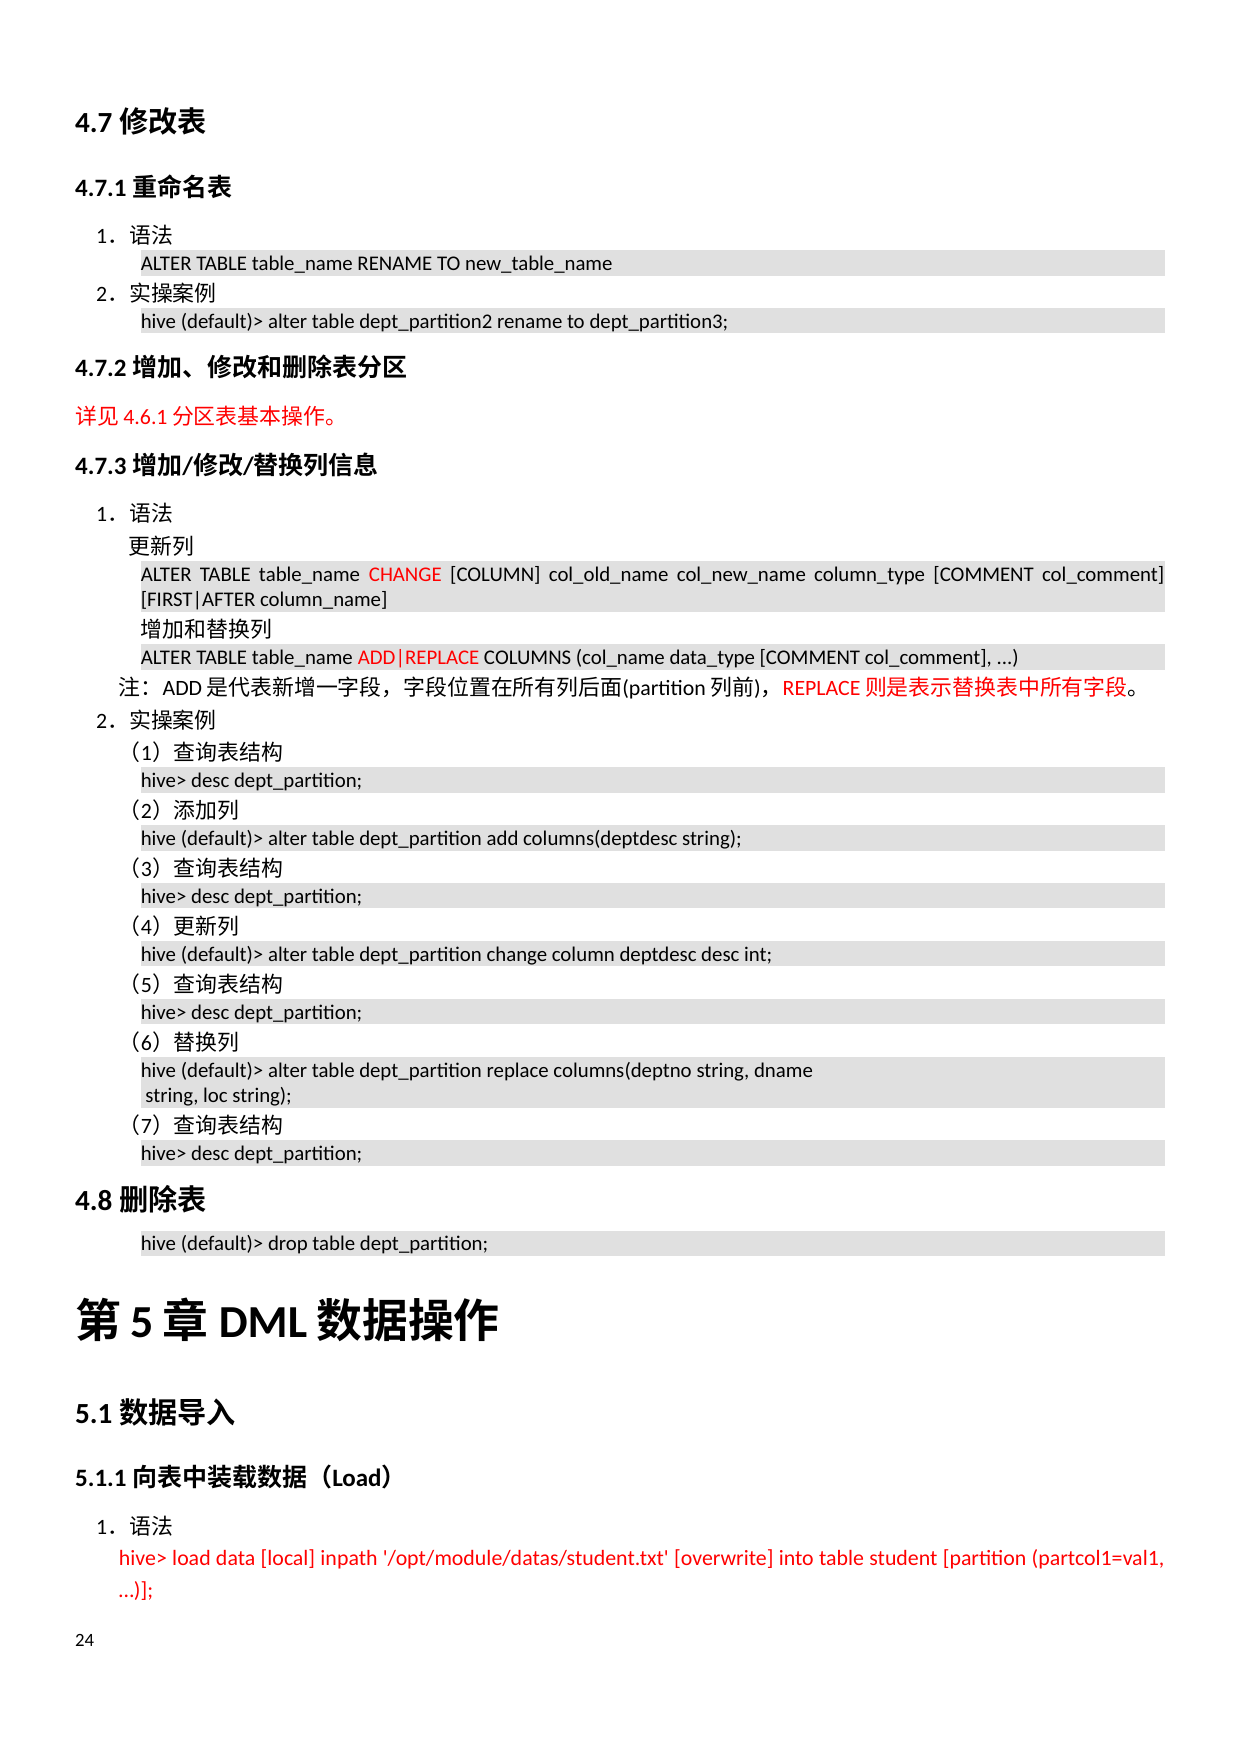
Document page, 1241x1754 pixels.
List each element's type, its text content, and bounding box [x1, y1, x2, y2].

text 1．语法 [75, 496, 1165, 528]
text hive (default)> alter table dept_partition add columns(deptdesc string); [141, 825, 1165, 851]
subtitle 5.1.1 向表中装载数据（Load） [75, 1443, 1165, 1508]
subtitle 第5章 DML数据操作 [75, 1268, 1165, 1366]
text 增加和替换列 [75, 612, 1165, 644]
subtitle 4.7.1 重命名表 [75, 153, 1165, 218]
text （4）更新列 [75, 908, 1165, 941]
text hive (default)> drop table dept_partition; [141, 1231, 1165, 1256]
text 2．实操案例 [75, 276, 1165, 308]
text （2）添加列 [75, 793, 1165, 825]
text hive> desc dept_partition; [141, 999, 1165, 1024]
subtitle 4.8 删除表 [75, 1166, 1165, 1231]
subtitle 5.1 数据导入 [75, 1378, 1165, 1443]
text （3）查询表结构 [75, 851, 1165, 883]
subtitle 4.7.2 增加、修改和删除表分区 [75, 333, 1165, 398]
text hive> desc dept_partition; [141, 767, 1165, 793]
text 1．语法 [75, 1508, 1165, 1541]
text （6）替换列 [75, 1024, 1165, 1057]
text 更新列 [75, 528, 1165, 561]
text hive> desc dept_partition; [141, 1140, 1165, 1166]
text ALTER TABLE table_name ADD|REPLACE COLUMNS (col_name data_type [COMMENT col_comment], ...) [141, 644, 1165, 670]
text ALTER TABLE table_name CHANGE [COLUMN] col_old_name col_new_name column_type [COMMENT col_comment] [FIRST|AFTER column_name] [141, 561, 1165, 612]
text hive> load data [local] inpath '/opt/module/datas/student.txt' [overwrite] into table student [partition (partcol1=val1,…)]; [119, 1541, 1165, 1606]
text 注：ADD是代表新增一字段，字段位置在所有列后面(partition列前)，REPLACE则是表示替换表中所有字段。 [75, 670, 1165, 702]
text string, loc string); [141, 1082, 1165, 1108]
text hive (default)> alter table dept_partition2 rename to dept_partition3; [141, 308, 1165, 333]
text （7）查询表结构 [75, 1108, 1165, 1140]
text 2．实操案例 [75, 702, 1165, 735]
text 1．语法 [75, 218, 1165, 250]
text hive> desc dept_partition; [141, 883, 1165, 908]
subtitle 4.7.3 增加/修改/替换列信息 [75, 431, 1165, 496]
text 详见4.6.1分区表基本操作。 [75, 398, 1165, 431]
text hive (default)> alter table dept_partition change column deptdesc desc int; [141, 941, 1165, 966]
text （1）查询表结构 [75, 735, 1165, 767]
text ALTER TABLE table_name RENAME TO new_table_name [141, 250, 1165, 276]
text （5）查询表结构 [75, 966, 1165, 999]
subtitle 4.7 修改表 [75, 88, 1165, 153]
text hive (default)> alter table dept_partition replace columns(deptno string, dname [141, 1057, 1165, 1082]
